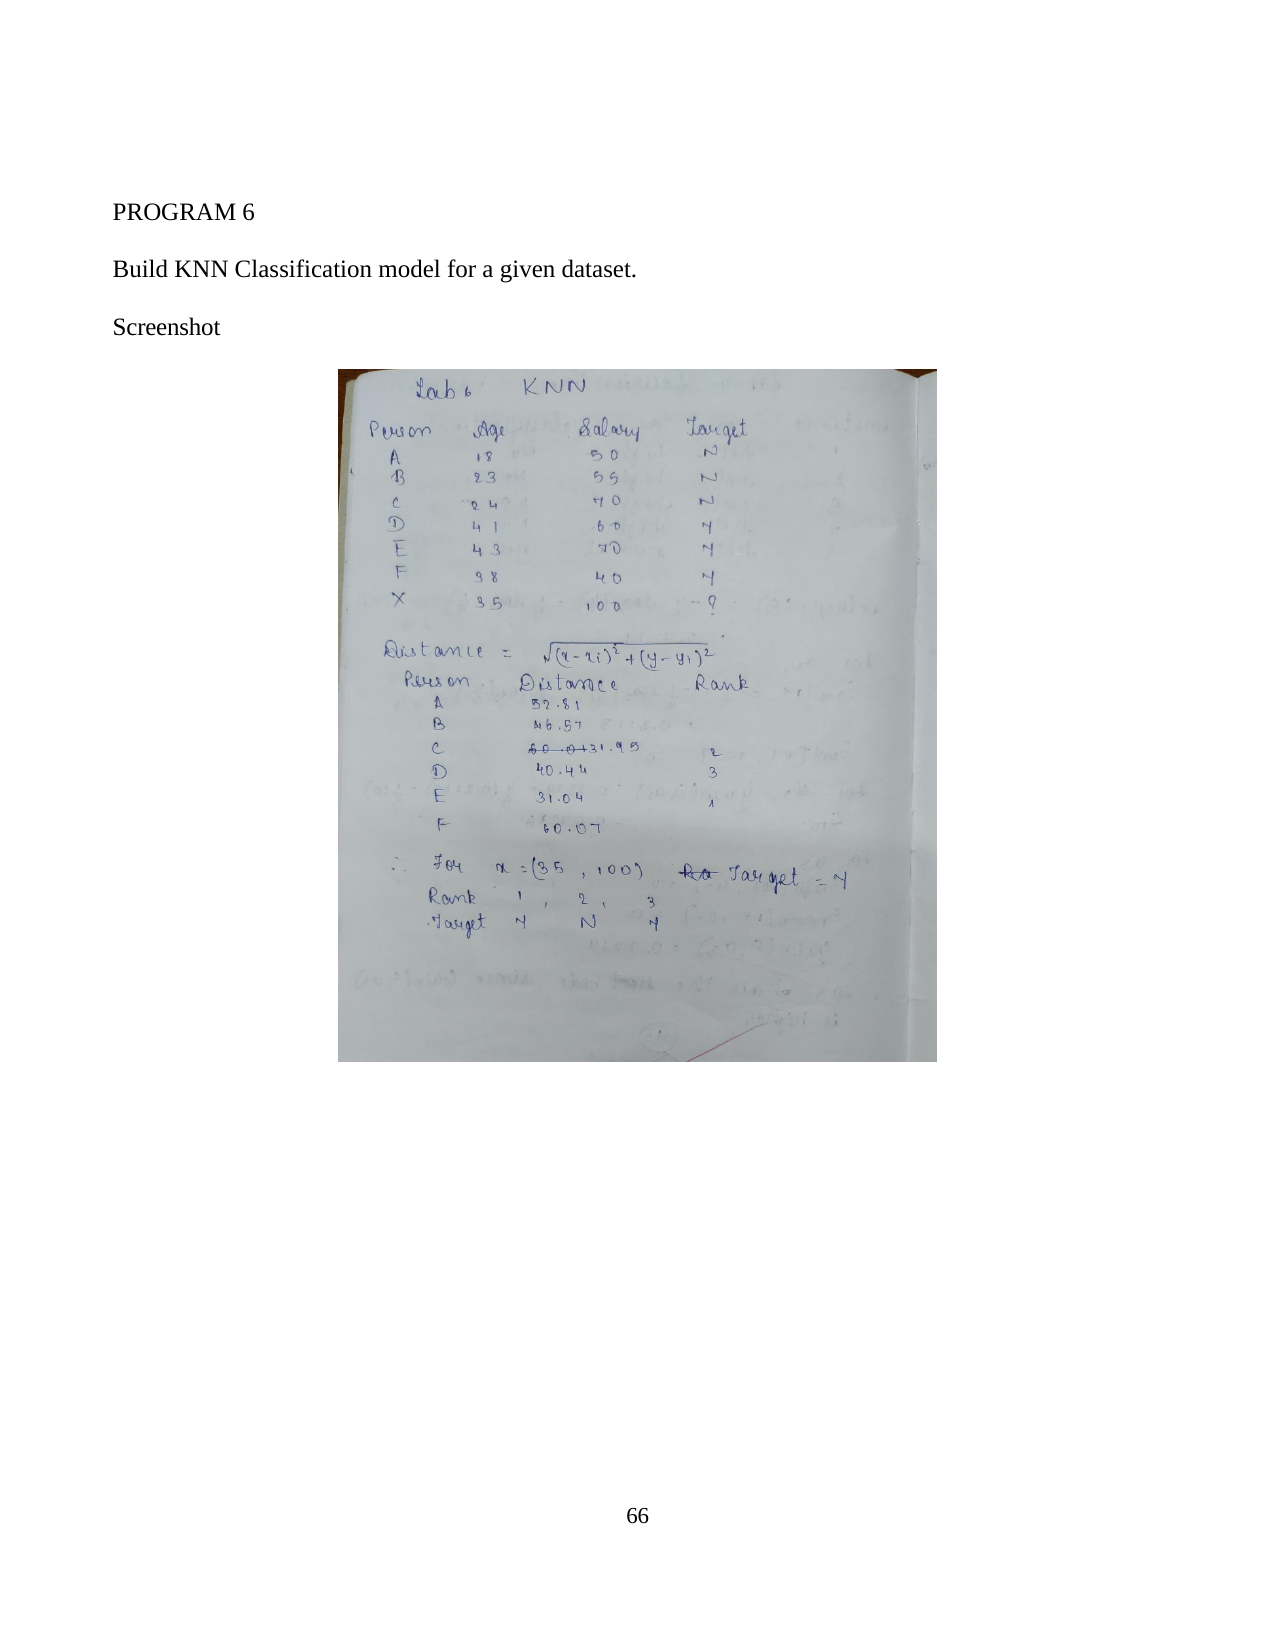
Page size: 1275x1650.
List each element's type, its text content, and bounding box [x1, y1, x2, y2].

picture [338, 369, 937, 1062]
text Build KNN Classification model for a given dataset. [112, 254, 1162, 283]
text PROGRAM 6 [112, 197, 1162, 226]
text Screenshot [112, 312, 1162, 341]
